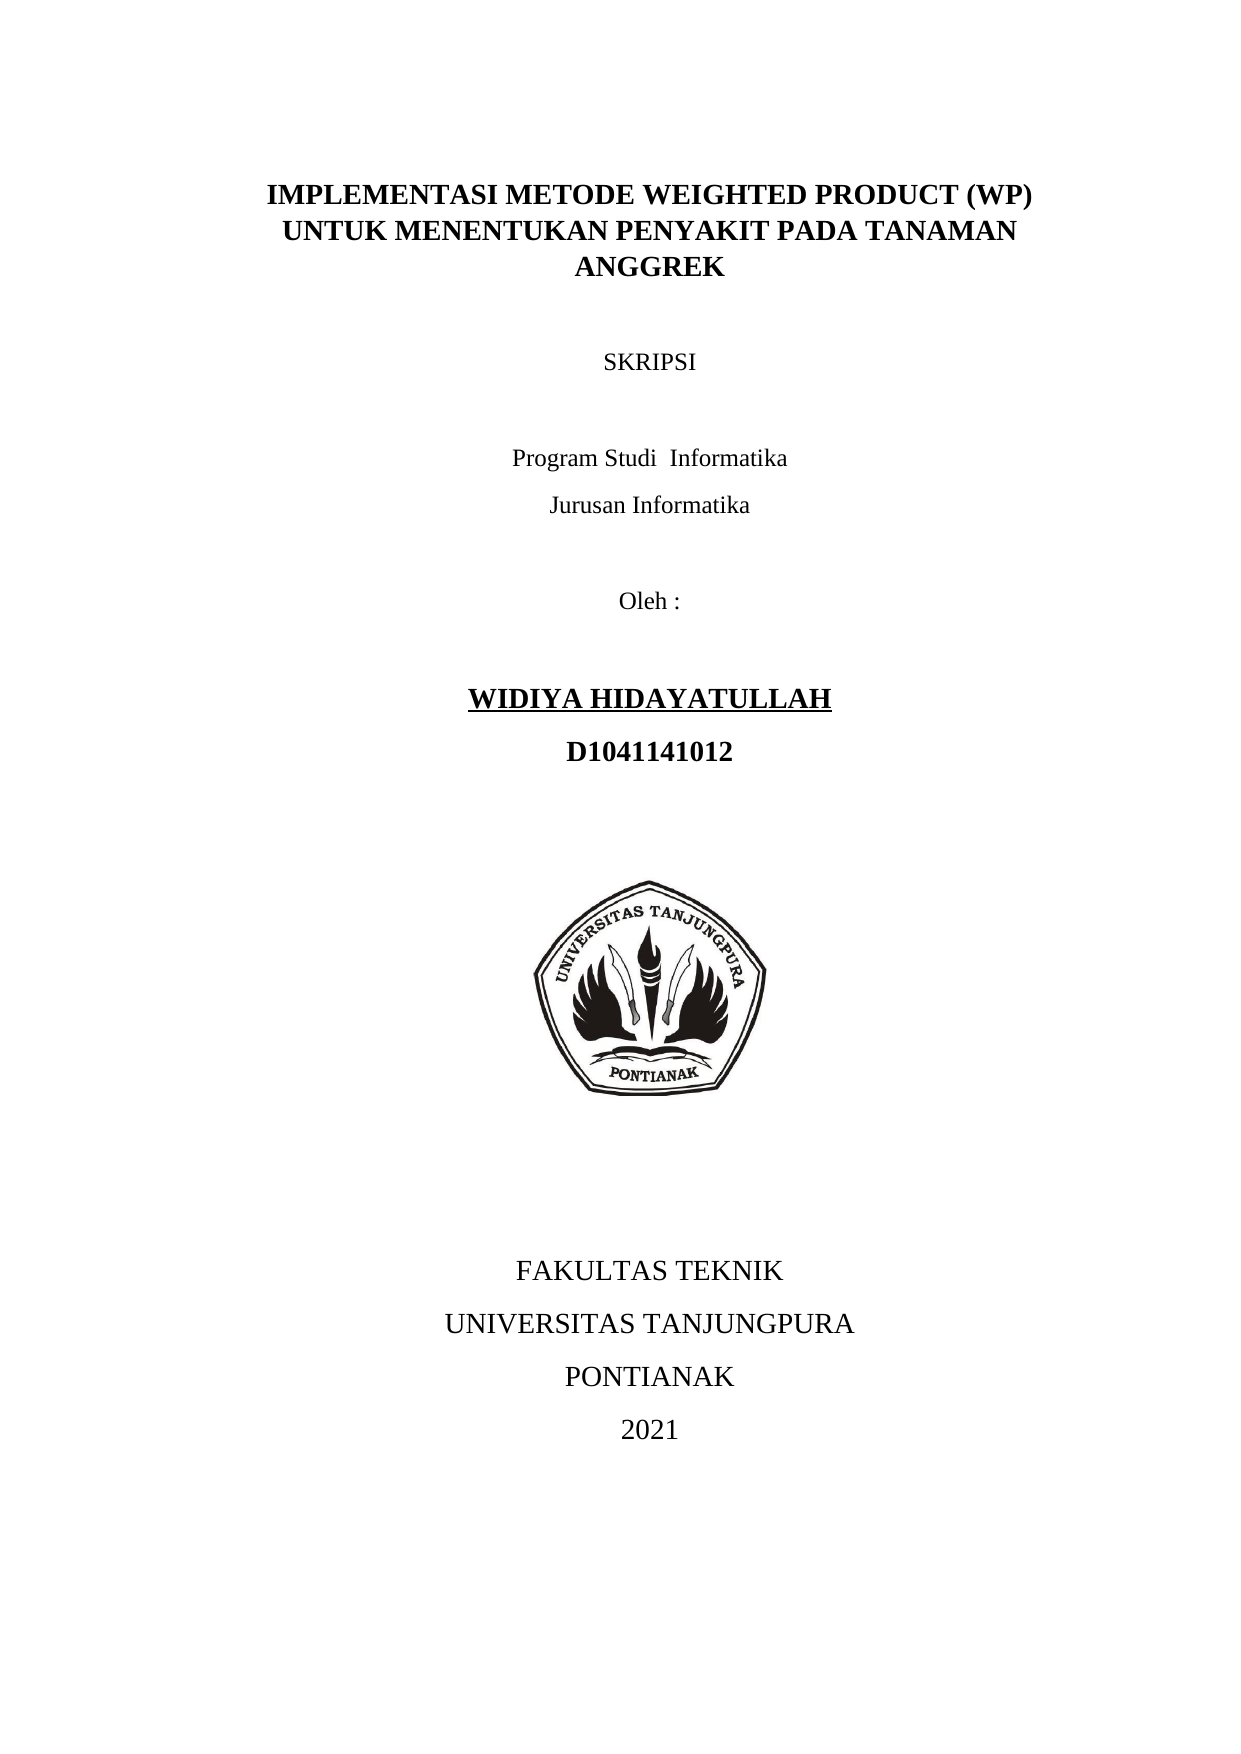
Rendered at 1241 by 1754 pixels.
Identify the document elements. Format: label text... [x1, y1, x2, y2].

text SKRIPSI [236, 347, 1063, 376]
text 2021 [236, 1412, 1063, 1445]
text D1041141012 [236, 734, 1063, 768]
text PONTIANAK [236, 1359, 1063, 1392]
text Jurusan Informatika [236, 491, 1063, 519]
text Oleh : [236, 586, 1063, 615]
text Program Studi Informatika [236, 443, 1063, 472]
text IMPLEMENTASI METODE WEIGHTED PRODUCT (WP) UNTUK MENENTUKAN PENYAKIT PADA TANAMAN ANGGREK [236, 177, 1063, 283]
picture [530, 877, 768, 1098]
text FAKULTAS TEKNIK [236, 1253, 1063, 1287]
text UNIVERSITAS TANJUNGPURA [236, 1306, 1063, 1340]
text WIDIYA HIDAYATULLAH [236, 681, 1063, 715]
